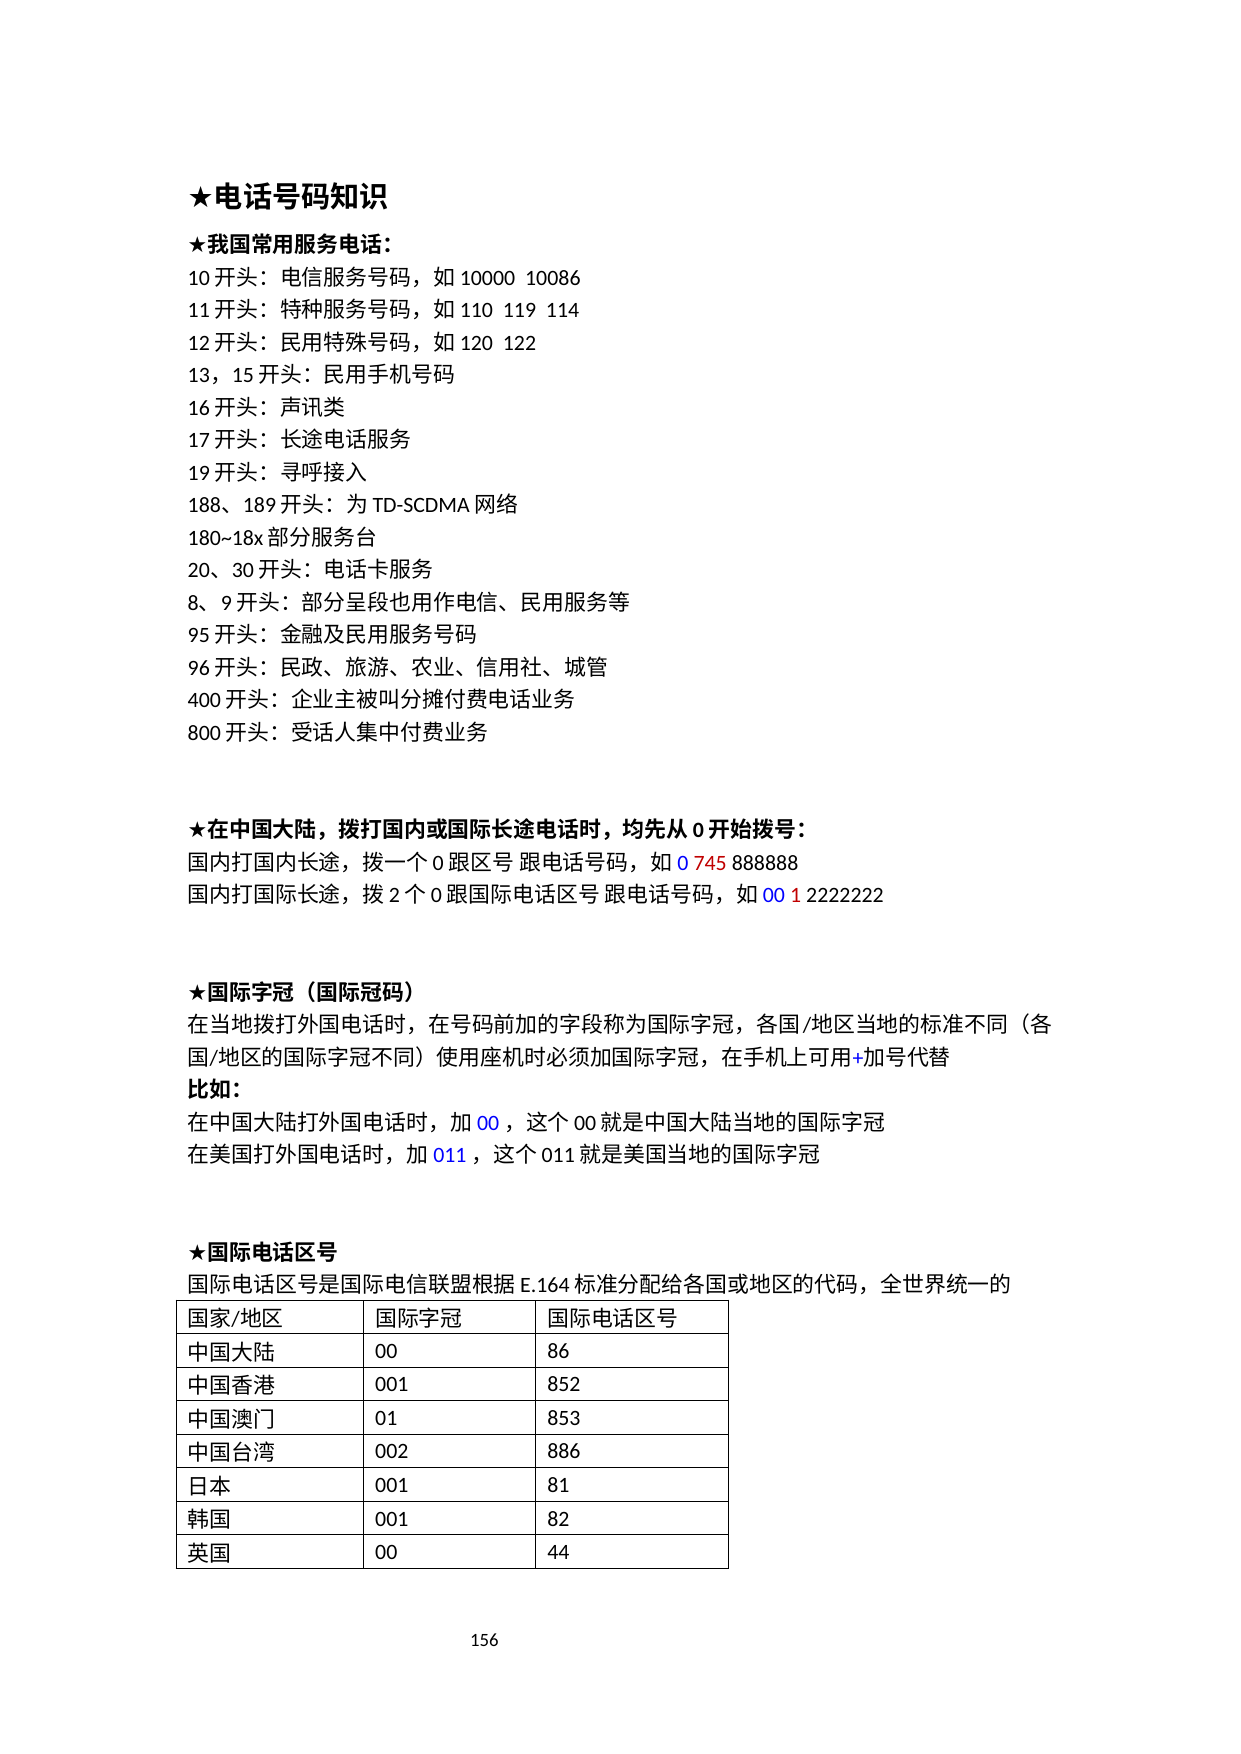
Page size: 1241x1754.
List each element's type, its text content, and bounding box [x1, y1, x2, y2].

text ★我国常用服务电话： [187, 227, 1053, 259]
text 96开头：民政、旅游、农业、信用社、城管 [187, 649, 1053, 682]
text 800开头：受话人集中付费业务 [187, 714, 1053, 747]
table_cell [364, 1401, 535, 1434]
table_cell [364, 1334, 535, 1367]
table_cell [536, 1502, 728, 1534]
text 国内打国内长途，拨一个0 跟区号 跟电话号码，如 0 745 888888 [187, 844, 1053, 877]
text 20、30开头：电话卡服务 [187, 552, 1053, 584]
text 16开头：声讯类 [187, 389, 1053, 422]
text ★国际字冠（国际冠码） [187, 974, 1053, 1007]
text ★在中国大陆，拨打国内或国际长途电话时，均先从0开始拨号： [187, 812, 1053, 844]
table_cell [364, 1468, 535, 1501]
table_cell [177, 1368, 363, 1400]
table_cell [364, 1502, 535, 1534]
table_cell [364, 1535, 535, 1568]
text 在中国大陆打外国电话时，加 00 ，这个00就是中国大陆当地的国际字冠 [187, 1104, 1053, 1137]
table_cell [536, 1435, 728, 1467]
text 180~18x部分服务台 [187, 519, 1053, 552]
text 19开头：寻呼接入 [187, 454, 1053, 487]
text 国际电话区号是国际电信联盟根据E.164标准分配给各国或地区的代码，全世界统一的 [187, 1267, 1053, 1299]
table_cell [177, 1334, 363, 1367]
text 8、9开头：部分呈段也用作电信、民用服务等 [187, 584, 1053, 617]
text 10开头：电信服务号码，如 10000 10086 [187, 259, 1053, 292]
text 188、189开头：为TD-SCDMA网络 [187, 487, 1053, 519]
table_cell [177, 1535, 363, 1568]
text 17开头：长途电话服务 [187, 422, 1053, 454]
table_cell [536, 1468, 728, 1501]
text 国内打国际长途，拨2个0 跟国际电话区号 跟电话号码，如 00 1 2222222 [187, 877, 1053, 909]
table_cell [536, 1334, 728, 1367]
text 比如： [187, 1072, 1053, 1104]
text 95开头：金融及民用服务号码 [187, 617, 1053, 649]
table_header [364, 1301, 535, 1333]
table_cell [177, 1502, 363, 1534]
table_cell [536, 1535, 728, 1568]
text 在当地拨打外国电话时，在号码前加的字段称为国际字冠，各国/地区当地的标准不同（各国/地区的国际字冠不同）使用座机时必须加国际字冠，在手机上可用+加号代替 [187, 1007, 1053, 1072]
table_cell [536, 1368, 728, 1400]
text 12开头：民用特殊号码，如 120 122 [187, 324, 1053, 357]
text 在美国打外国电话时，加 011 ，这个011就是美国当地的国际字冠 [187, 1137, 1053, 1169]
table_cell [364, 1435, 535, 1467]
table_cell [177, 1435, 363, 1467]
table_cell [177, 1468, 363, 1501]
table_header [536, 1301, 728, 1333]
text 13，15开头：民用手机号码 [187, 357, 1053, 389]
text ★电话号码知识 [187, 162, 1053, 227]
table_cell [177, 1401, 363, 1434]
text 11开头：特种服务号码，如 110 119 114 [187, 292, 1053, 324]
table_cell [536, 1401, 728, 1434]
text ★国际电话区号 [187, 1234, 1053, 1267]
text 400开头：企业主被叫分摊付费电话业务 [187, 682, 1053, 714]
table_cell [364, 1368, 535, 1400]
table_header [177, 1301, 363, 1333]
